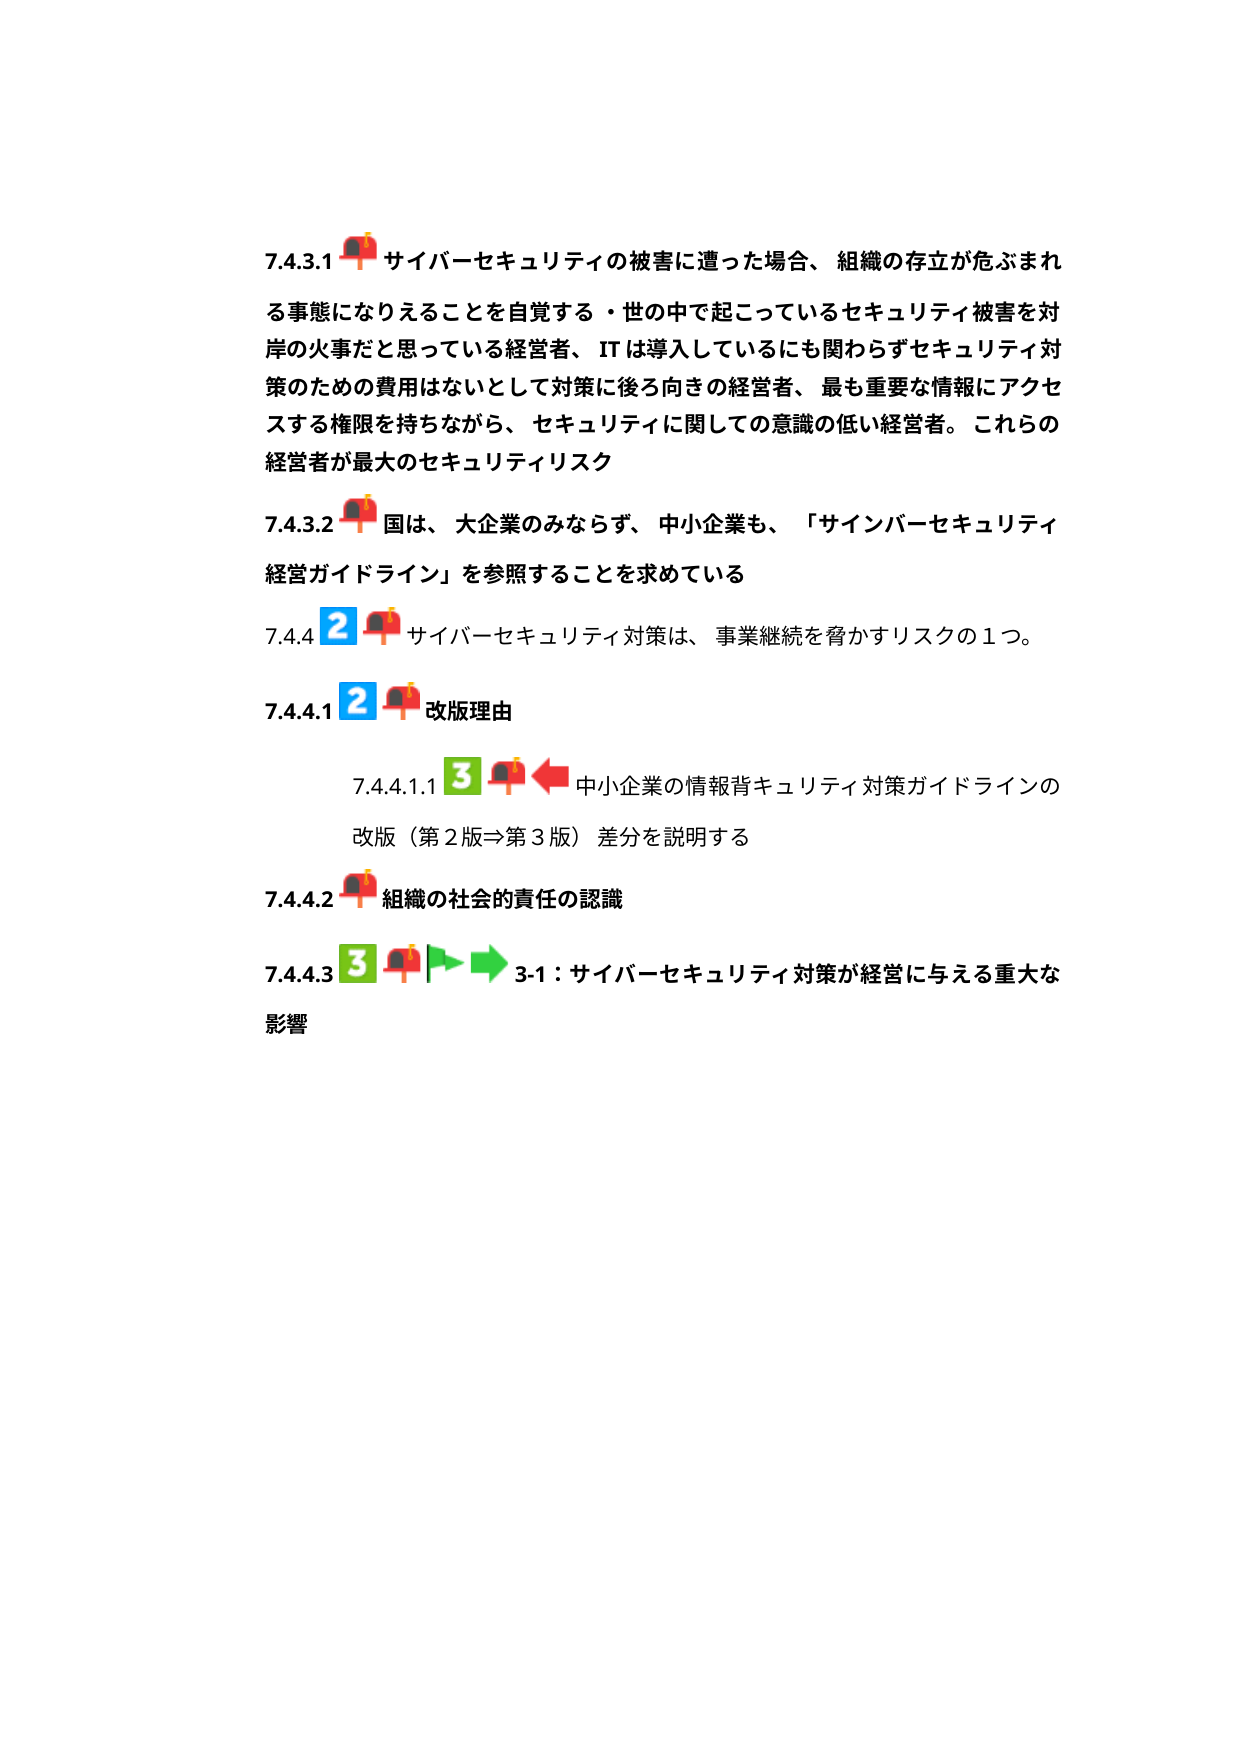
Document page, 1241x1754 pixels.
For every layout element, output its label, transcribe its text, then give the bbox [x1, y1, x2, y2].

picture [339, 232, 377, 270]
picture [339, 682, 377, 720]
text 3-1：サイバーセキュリティ対策が経営に与える重大な影響 [265, 929, 1063, 1042]
picture [487, 757, 525, 795]
text 国は、 大企業のみならず、 中小企業も、 「サインバーセキュリティ経営ガイドライン」を参照することを求めている [265, 479, 1063, 592]
picture [383, 944, 421, 983]
text 組織の社会的責任の認識 [265, 854, 1063, 929]
picture [339, 869, 377, 908]
picture [443, 757, 482, 795]
picture [362, 607, 401, 645]
picture [382, 682, 420, 720]
picture [470, 944, 509, 983]
text 改版理由 [265, 667, 1063, 742]
text 中小企業の情報背キュリティ対策ガイドラインの改版（第２版⇒第３版） 差分を説明する [352, 742, 1063, 854]
picture [426, 944, 465, 983]
picture [531, 757, 569, 795]
text サイバーセキュリティの被害に遭った場合、 組織の存立が危ぶまれる事態になりえることを自覚する ・世の中で起こっているセキュリティ被害を対岸の火事だと思っている経営者、 ITは導入しているにも関わらずセキュリティ対策のための費用はないとして対策に後ろ向きの経営者、 最も重要な情報にアクセスする権限を持ちながら、 セキュリティに関しての意識の低い経営者。 これらの経営者が最大のセキュリティリスク [265, 217, 1063, 479]
text サイバーセキュリティ対策は、 事業継続を脅かすリスクの１つ。 [265, 592, 1063, 667]
picture [339, 494, 377, 533]
picture [339, 944, 377, 983]
picture [319, 607, 358, 645]
